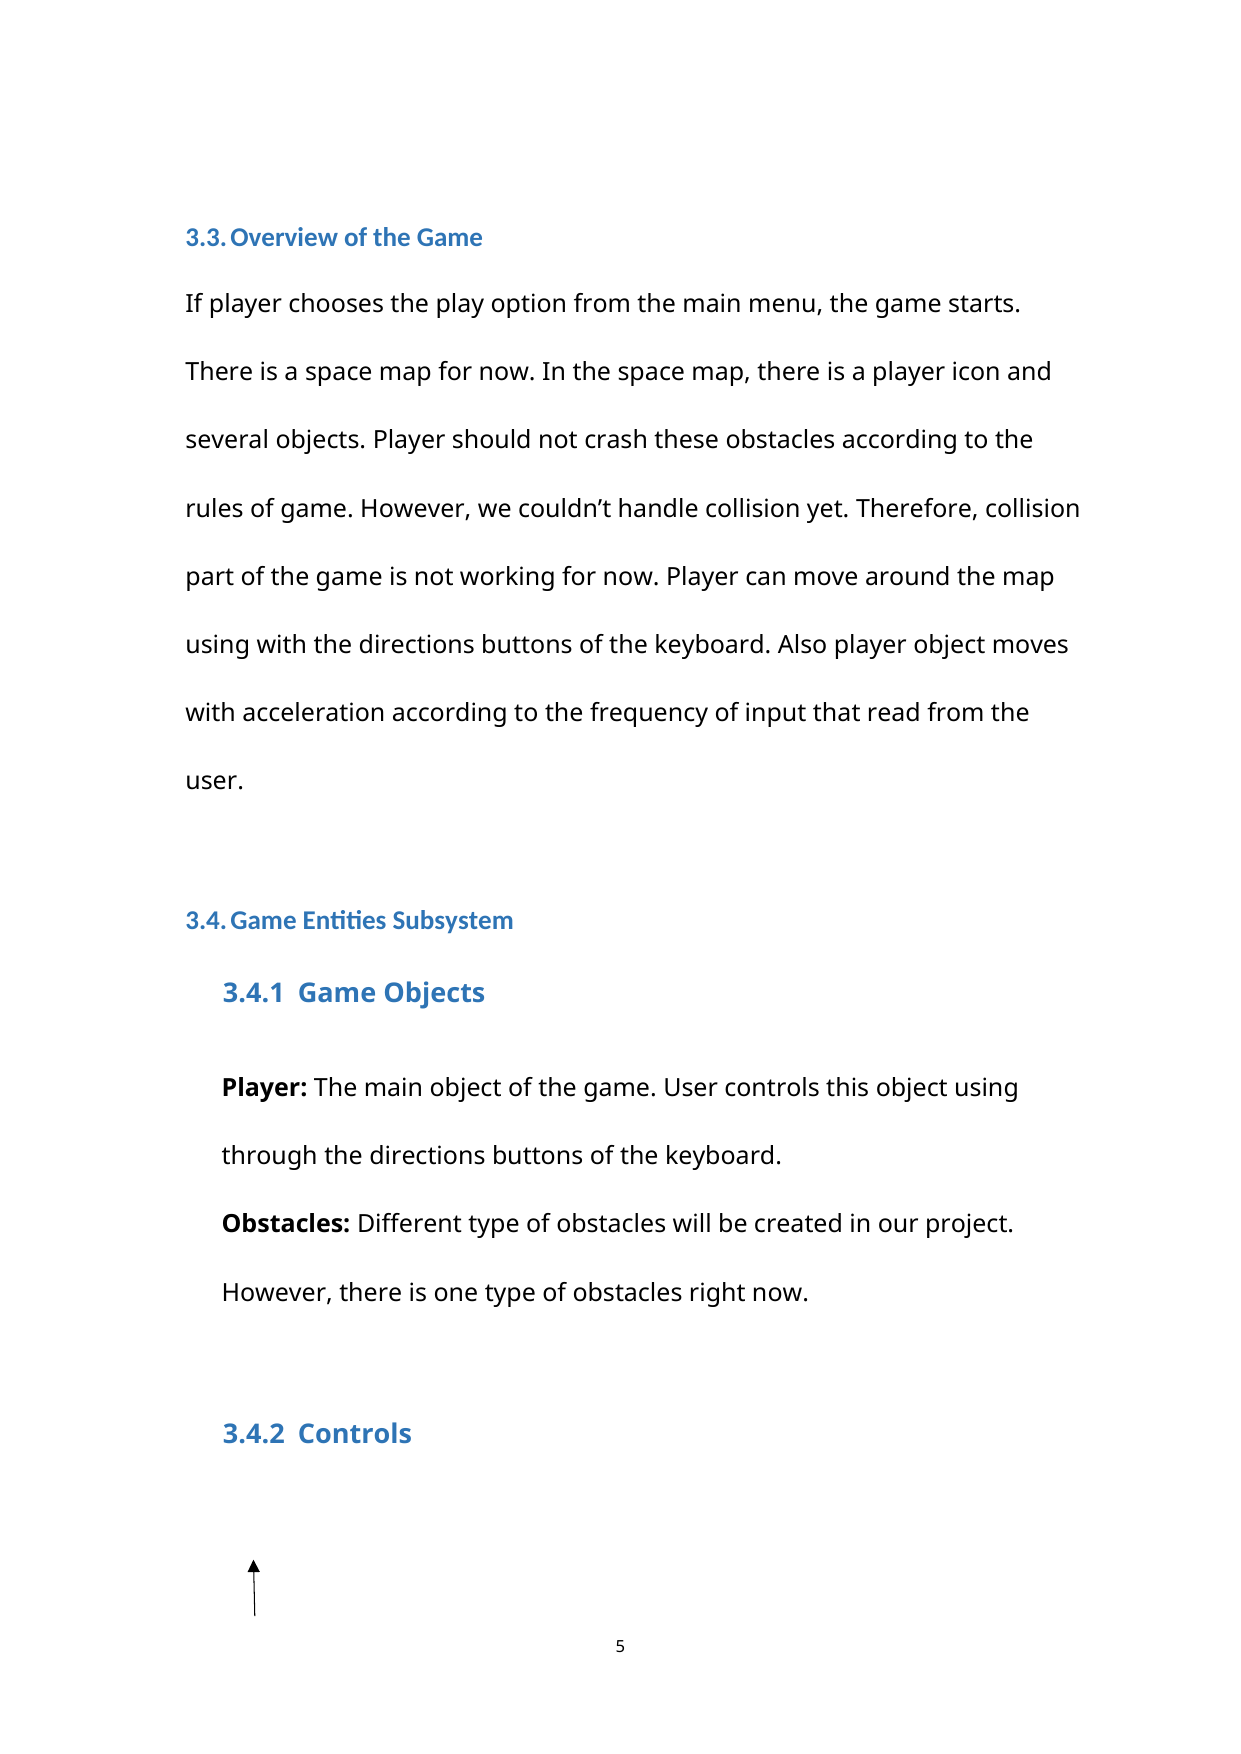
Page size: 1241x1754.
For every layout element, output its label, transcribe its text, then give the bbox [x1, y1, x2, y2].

text If player chooses the play option from the main menu, the game starts. There is a space map for now. In the space map, there is a player icon and several objects. Player should not crash these obstacles according to the rules of game. However, we couldn’t handle collision yet. Therefore, collision part of the game is not working for now. Player can move around the map using with the directions buttons of the keyboard. Also player object moves with acceleration according to the frequency of input that read from the user. [185, 286, 1093, 797]
subtitle Overview of the Game [185, 220, 1093, 253]
subtitle Game Entities Subsystem [185, 903, 1093, 936]
subtitle Game Objects [223, 973, 1093, 1010]
subtitle Controls [223, 1415, 1093, 1452]
text Player: The main object of the game. User controls this object using through the directions buttons of the keyboard. [221, 1070, 1093, 1172]
text Obstacles: Different type of obstacles will be created in our project. However, there is one type of obstacles right now. [221, 1206, 1093, 1308]
